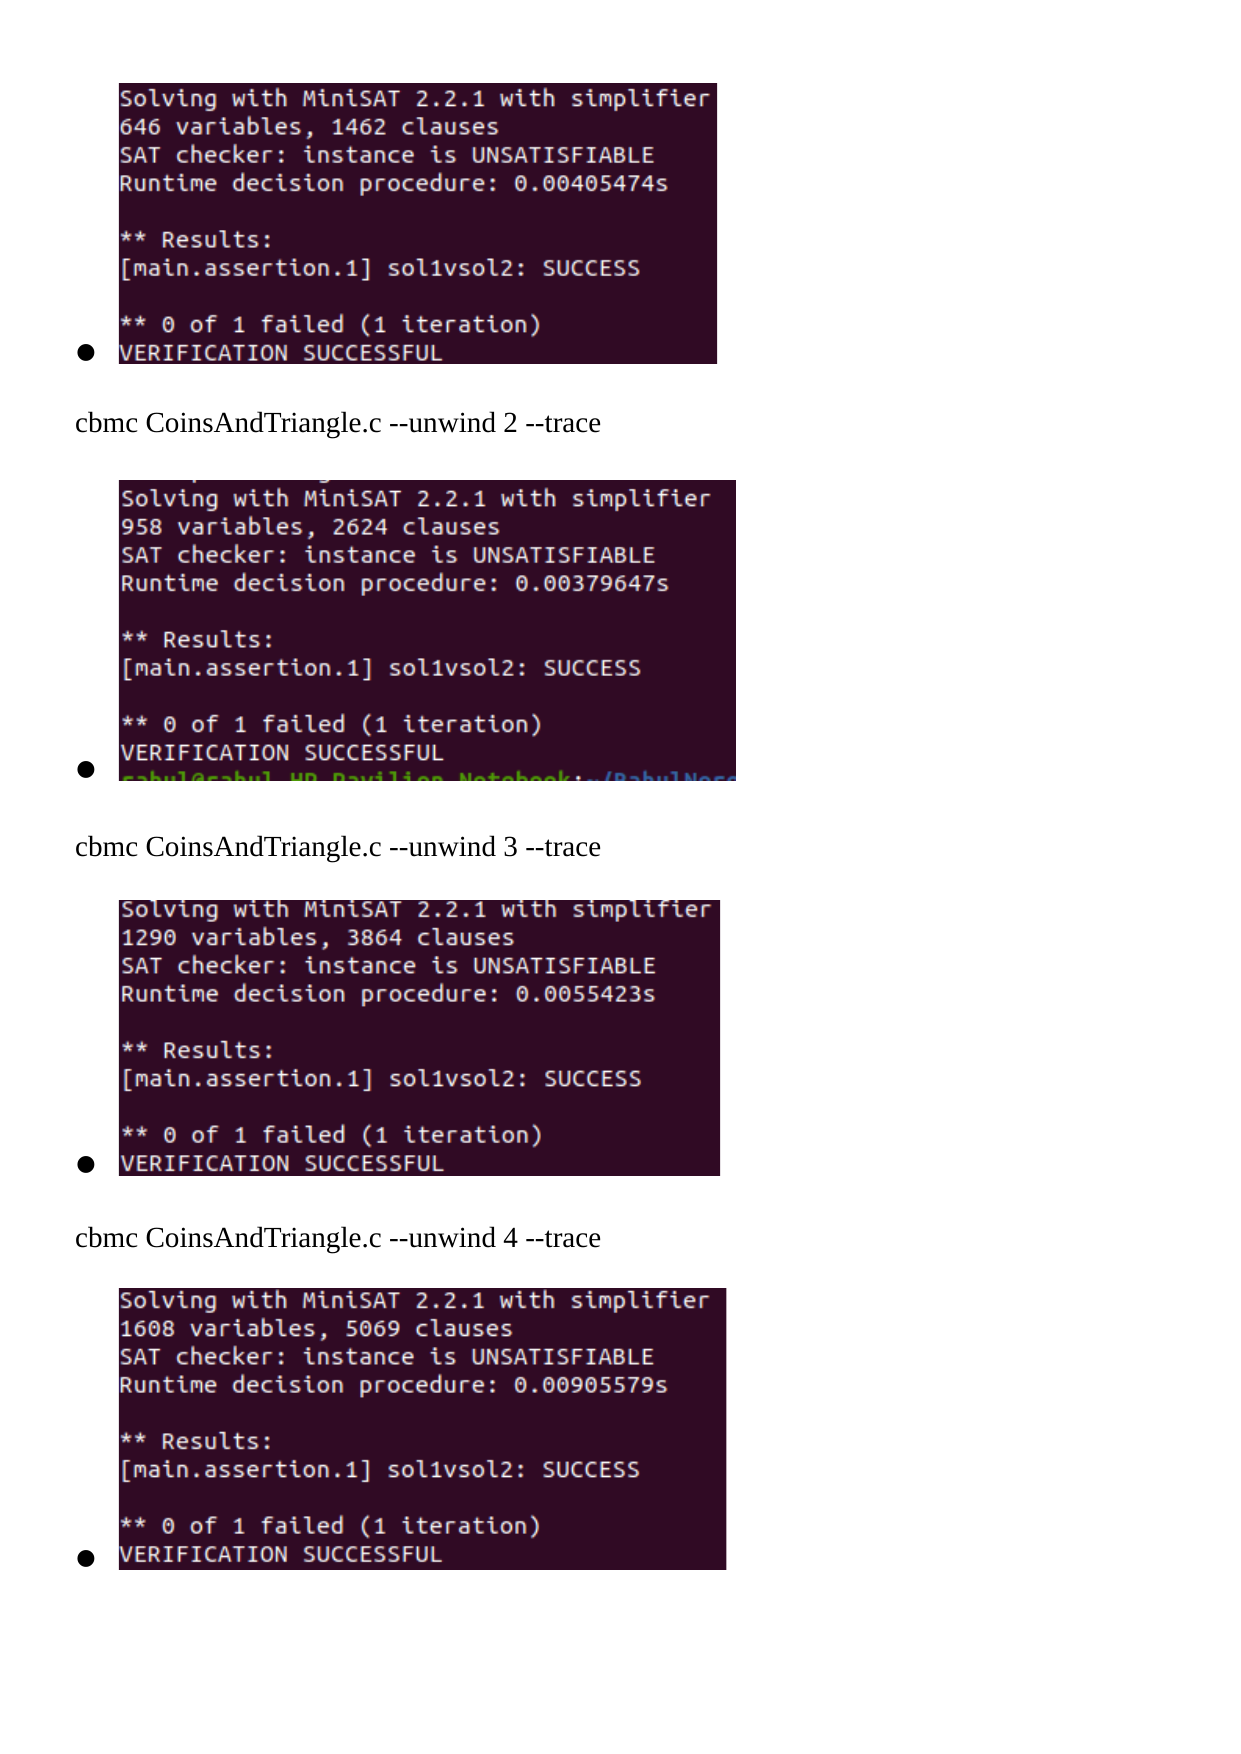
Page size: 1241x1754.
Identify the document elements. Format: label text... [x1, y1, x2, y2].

picture [118, 900, 721, 1176]
text cbmc CoinsAndTriangle.c --unwind 2 --trace [75, 390, 1165, 455]
picture [118, 1288, 727, 1570]
text cbmc CoinsAndTriangle.c --unwind 4 --trace [75, 1204, 1165, 1269]
picture [118, 83, 718, 364]
text cbmc CoinsAndTriangle.c --unwind 3 --trace [75, 813, 1165, 878]
picture [118, 480, 736, 781]
